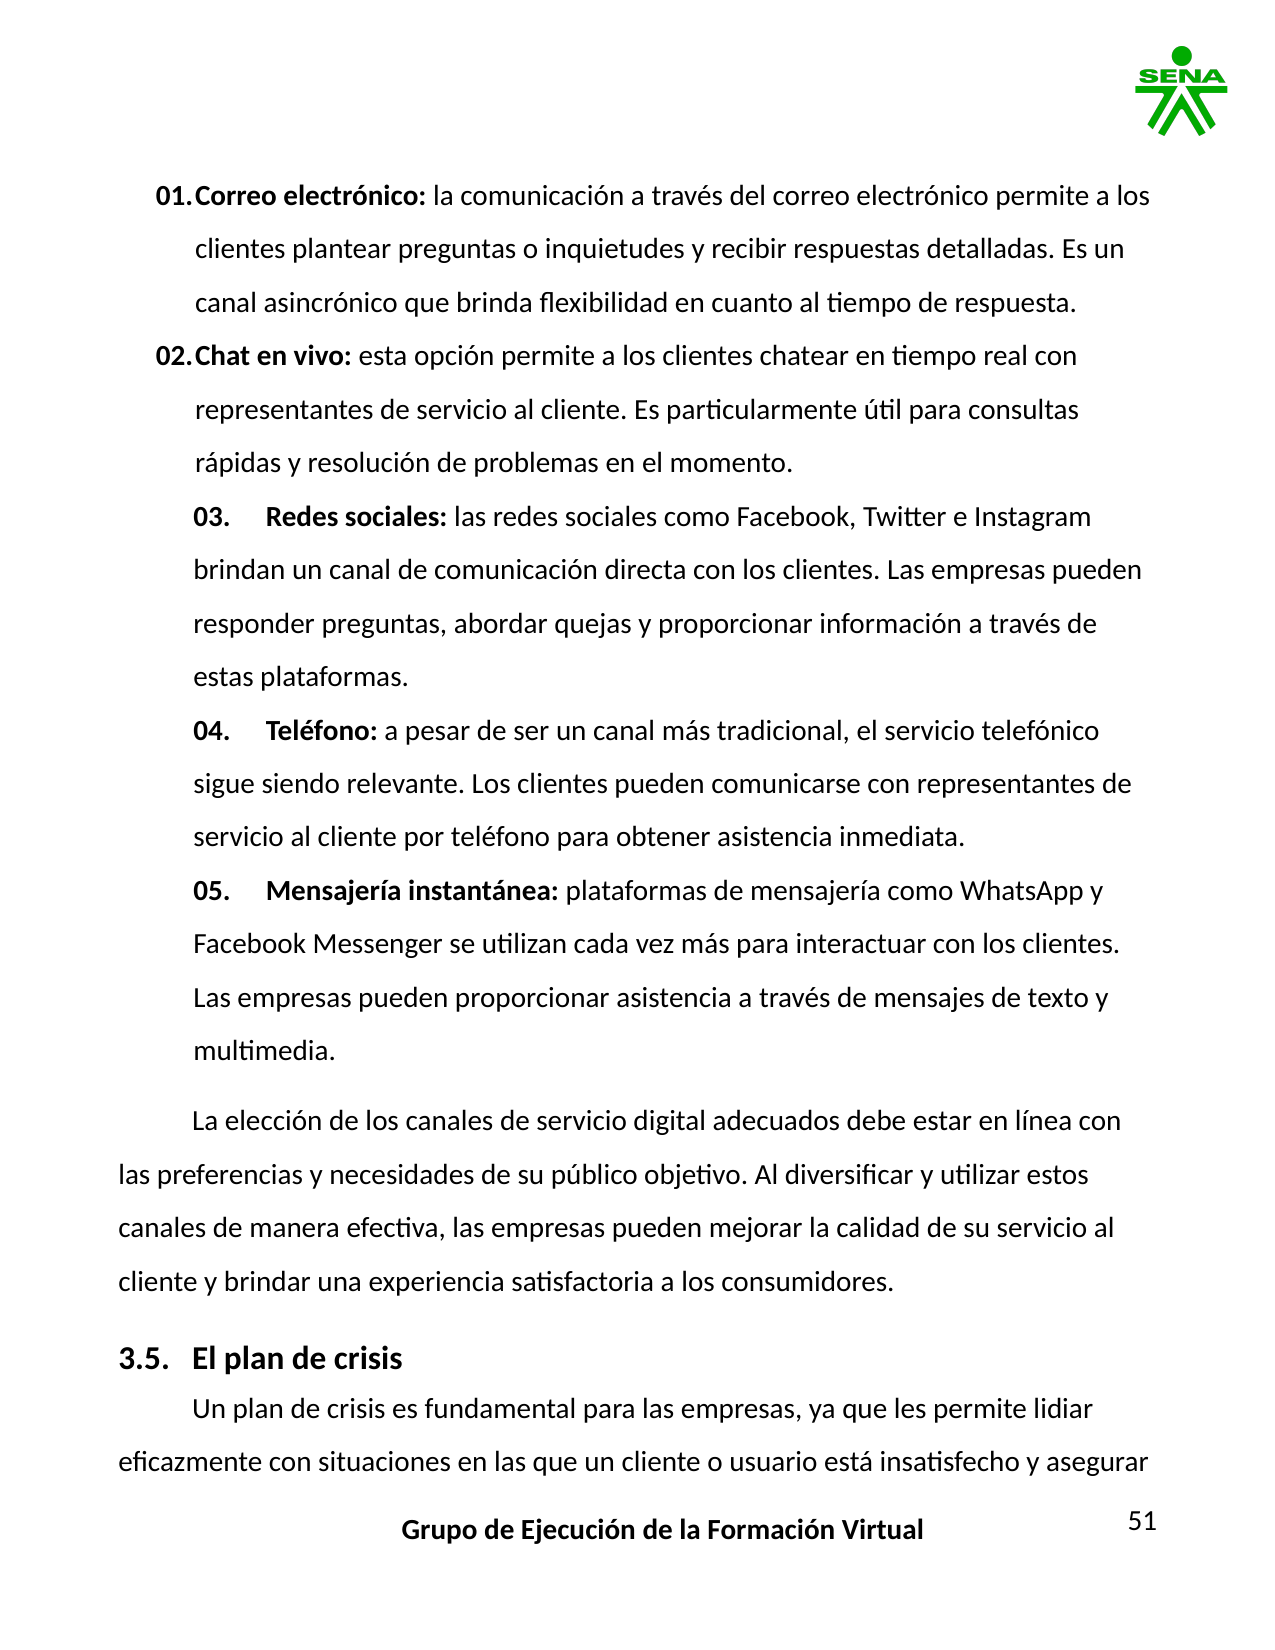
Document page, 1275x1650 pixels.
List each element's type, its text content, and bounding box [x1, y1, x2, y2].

list Correo electrónico: la comunicación a través del correo electrónico permite a los clientes plantear preguntas o inquietudes y recibir respuestas detalladas. Es un canal asincrónico que brinda flexibilidad en cuanto al tiempo de respuesta. [156, 177, 1157, 320]
list Teléfono: a pesar de ser un canal más tradicional, el servicio telefónico sigue siendo relevante. Los clientes pueden comunicarse con representantes de servicio al cliente por teléfono para obtener asistencia inmediata. [193, 712, 1157, 854]
subtitle El plan de crisis [118, 1337, 1157, 1378]
list Chat en vivo: esta opción permite a los clientes chatear en tiempo real con representantes de servicio al cliente. Es particularmente útil para consultas rápidas y resolución de problemas en el momento. [156, 337, 1157, 480]
list Redes sociales: las redes sociales como Facebook, Twitter e Instagram brindan un canal de comunicación directa con los clientes. Las empresas pueden responder preguntas, abordar quejas y proporcionar información a través de estas plataformas. [193, 498, 1157, 694]
text La elección de los canales de servicio digital adecuados debe estar en línea con las preferencias y necesidades de su público objetivo. Al diversificar y utilizar estos canales de manera efectiva, las empresas pueden mejorar la calidad de su servicio al cliente y brindar una experiencia satisfactoria a los consumidores. [118, 1102, 1157, 1298]
picture [1135, 46, 1228, 136]
list Mensajería instantánea: plataformas de mensajería como WhatsApp y Facebook Messenger se utilizan cada vez más para interactuar con los clientes. Las empresas pueden proporcionar asistencia a través de mensajes de texto y multimedia. [193, 872, 1157, 1068]
